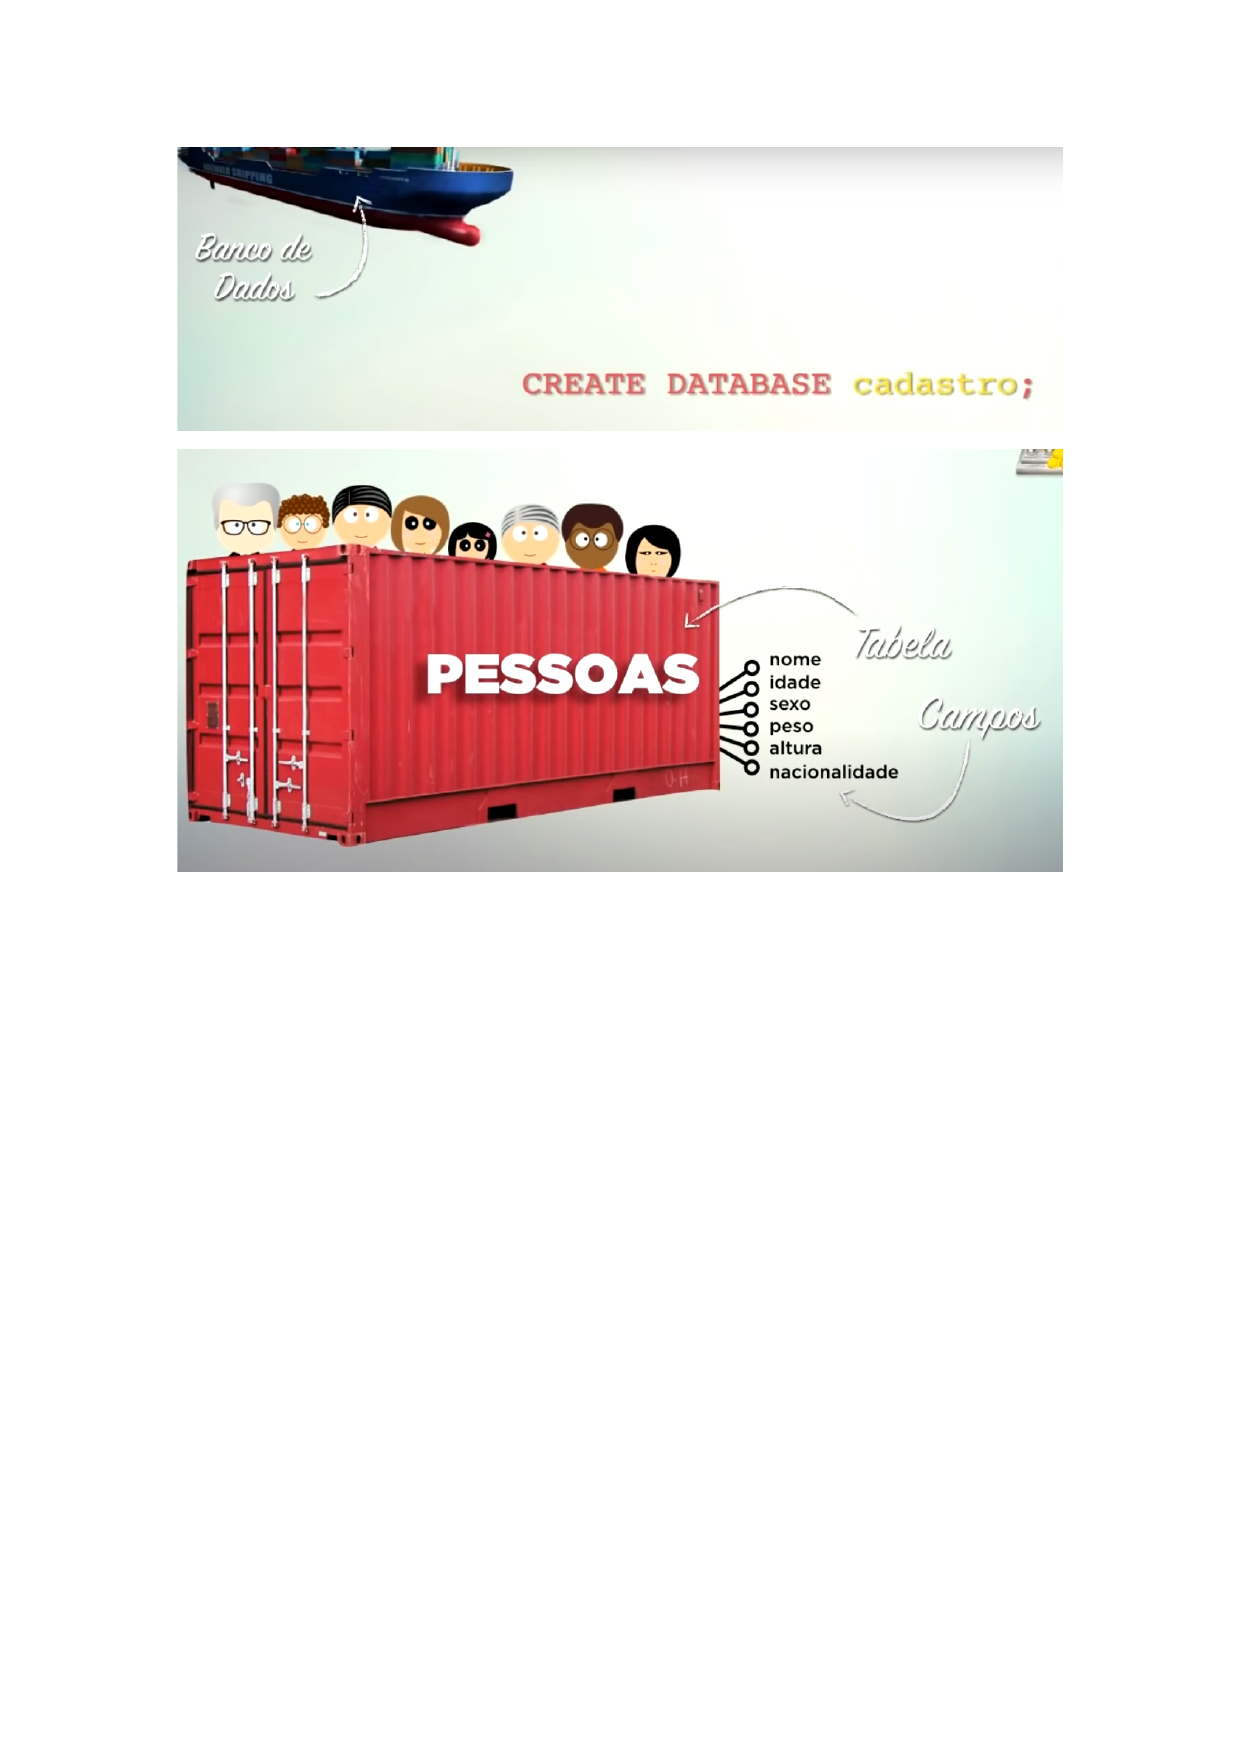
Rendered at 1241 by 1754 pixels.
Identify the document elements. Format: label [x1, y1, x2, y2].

picture [177, 147, 1063, 431]
picture [177, 449, 1063, 872]
